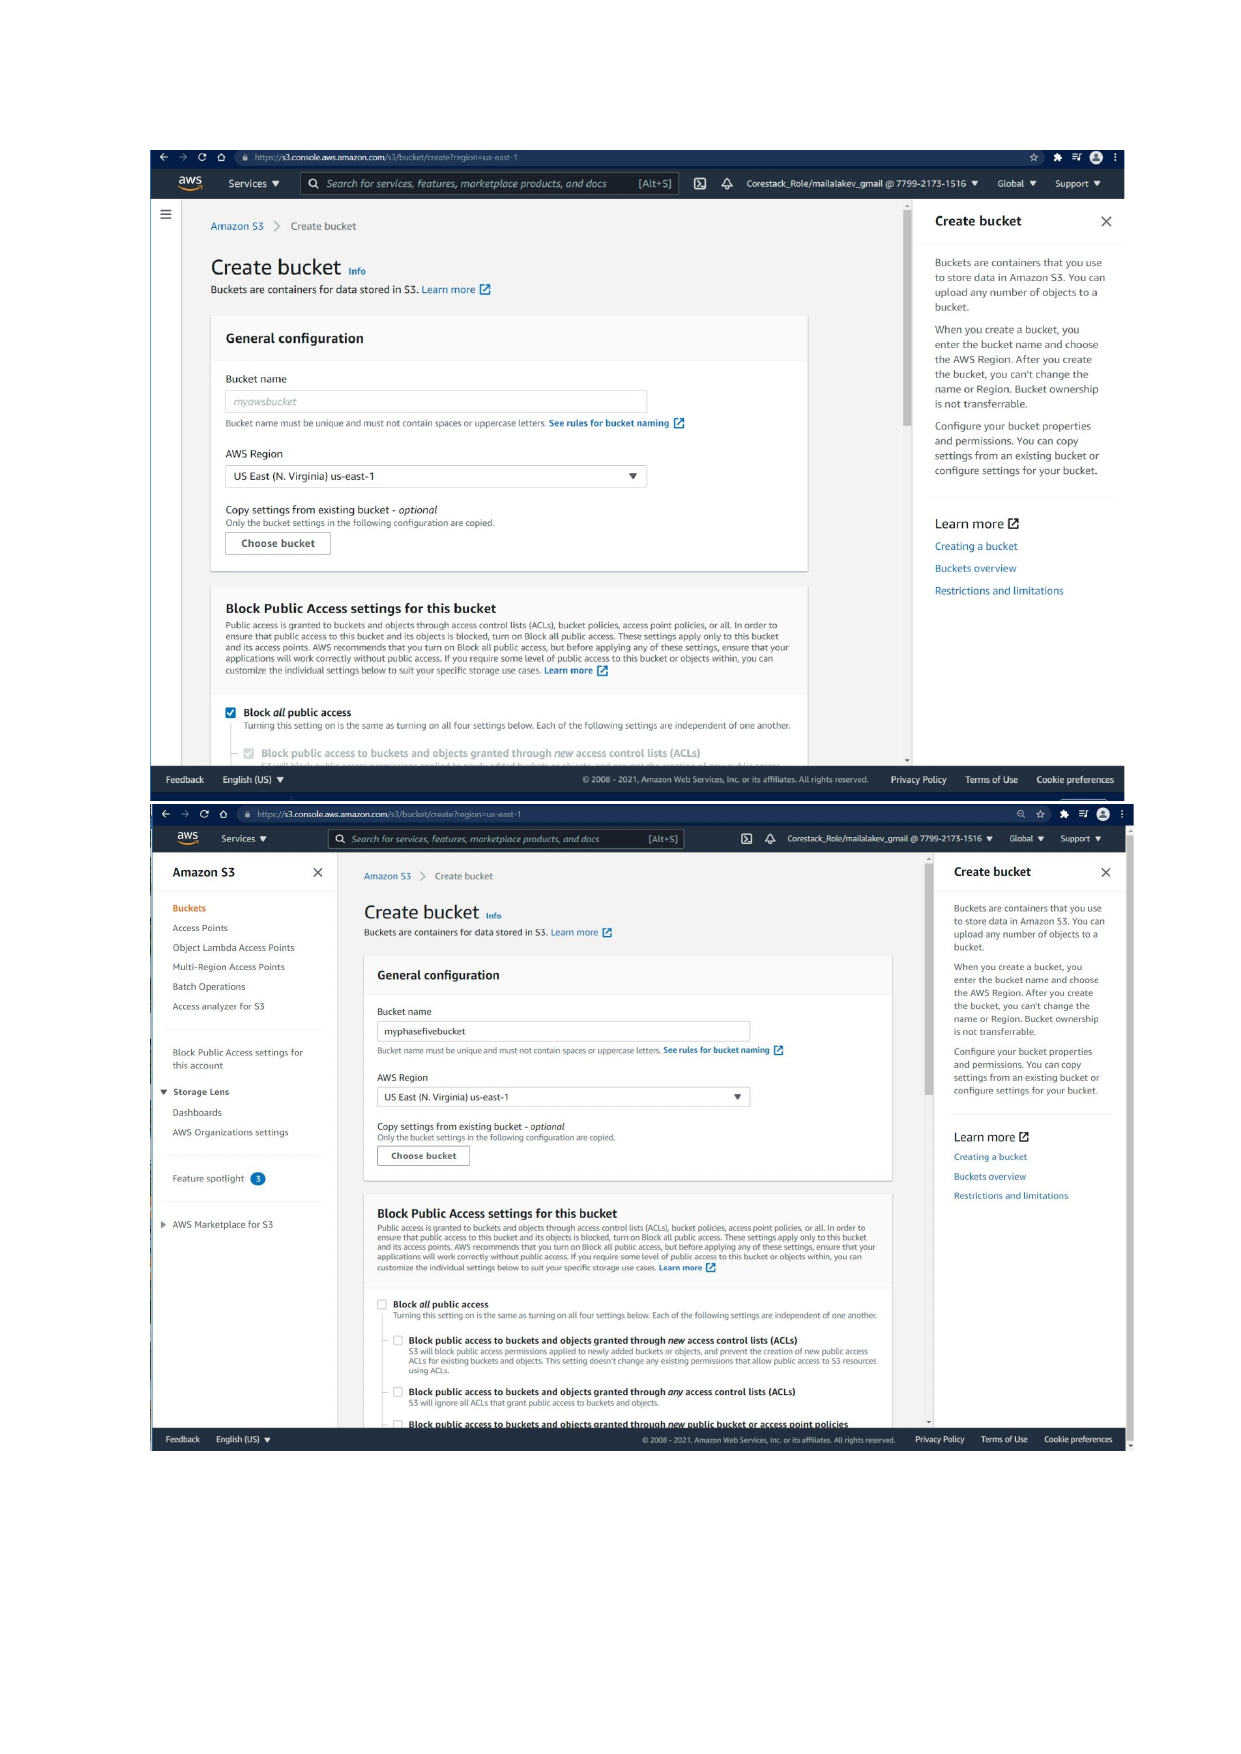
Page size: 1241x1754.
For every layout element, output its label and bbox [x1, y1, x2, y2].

picture [150, 804, 1134, 1451]
picture [150, 150, 1125, 801]
